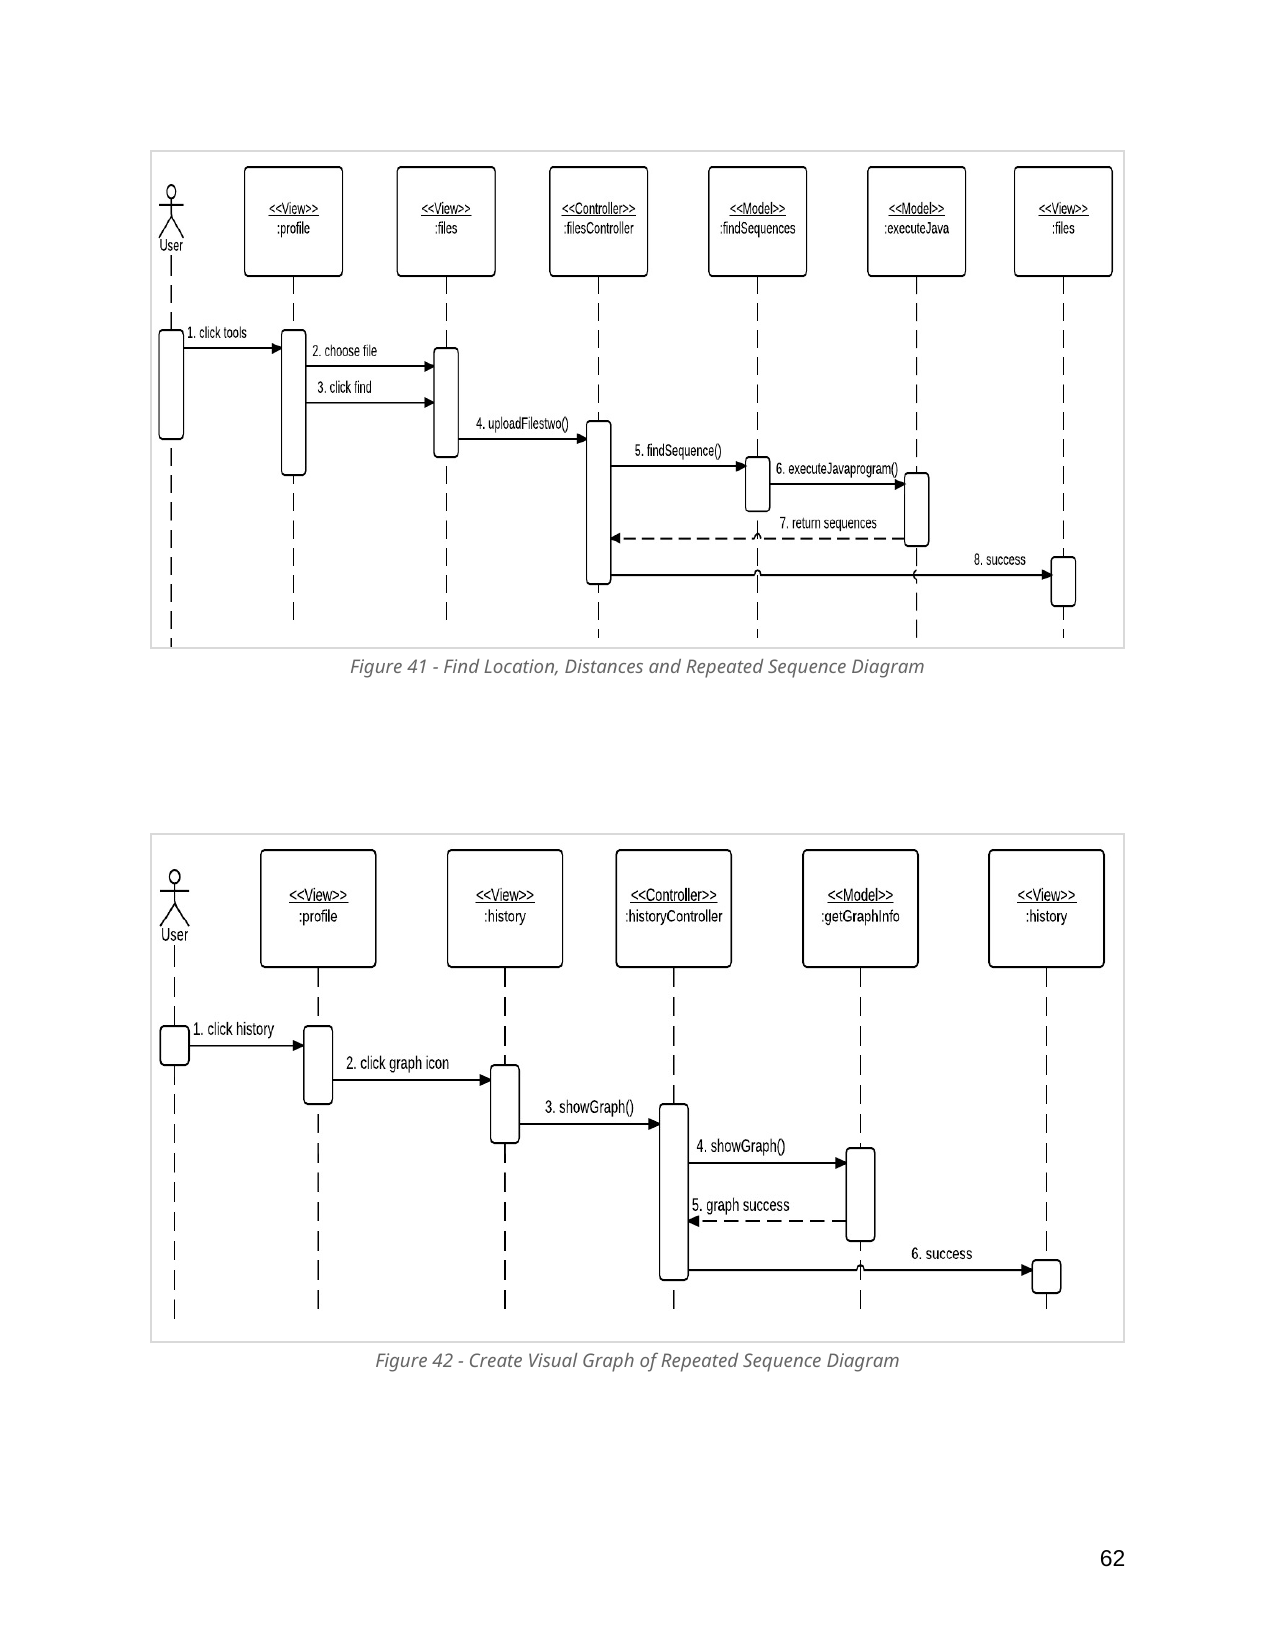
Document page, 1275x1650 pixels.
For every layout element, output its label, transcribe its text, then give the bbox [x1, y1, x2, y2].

picture [152, 152, 1123, 647]
picture [152, 835, 1123, 1341]
text Figure 42 - Create Visual Graph of Repeated Sequence Diagram [150, 1347, 1125, 1373]
text Figure 41 - Find Location, Distances and Repeated Sequence Diagram [150, 653, 1125, 678]
